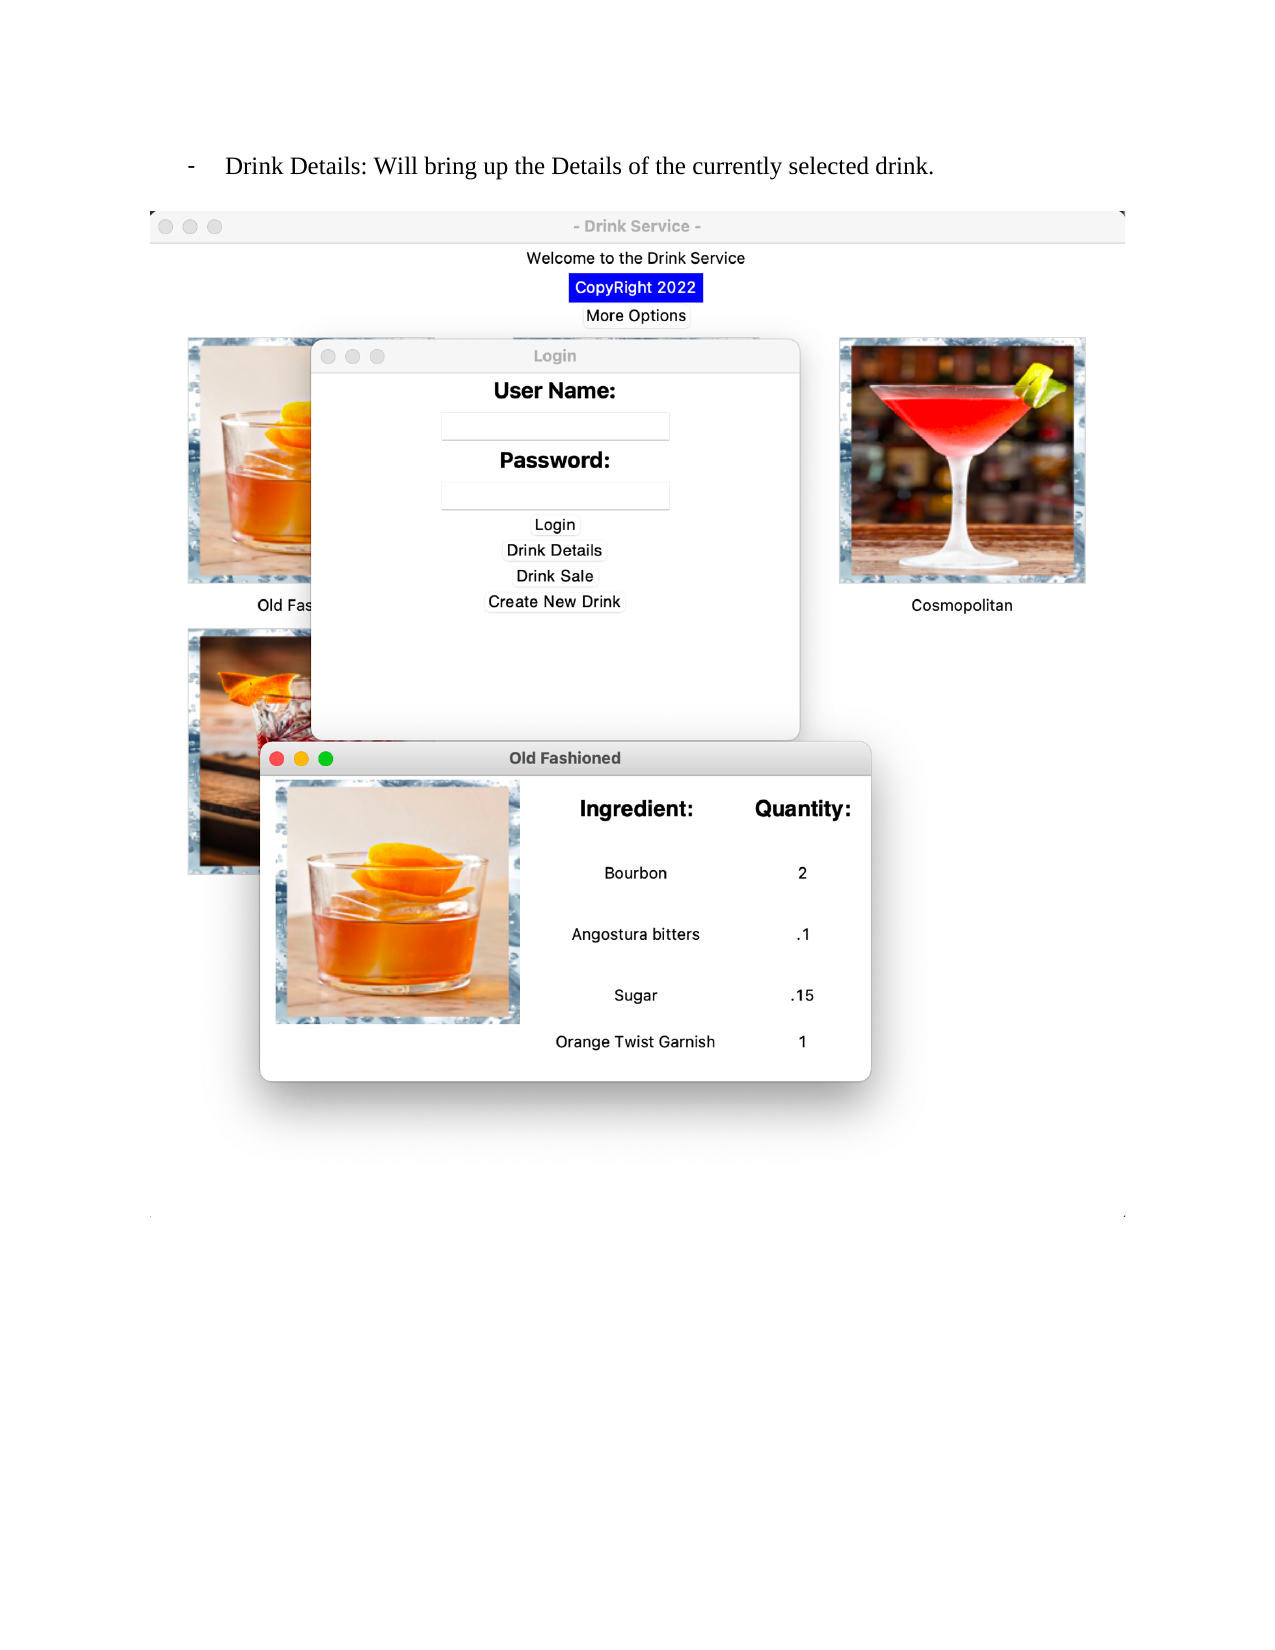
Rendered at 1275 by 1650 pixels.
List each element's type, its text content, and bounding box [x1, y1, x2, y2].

list Drink Details: Will bring up the Details of the currently selected drink. [187, 150, 1125, 181]
picture [150, 211, 1125, 1217]
